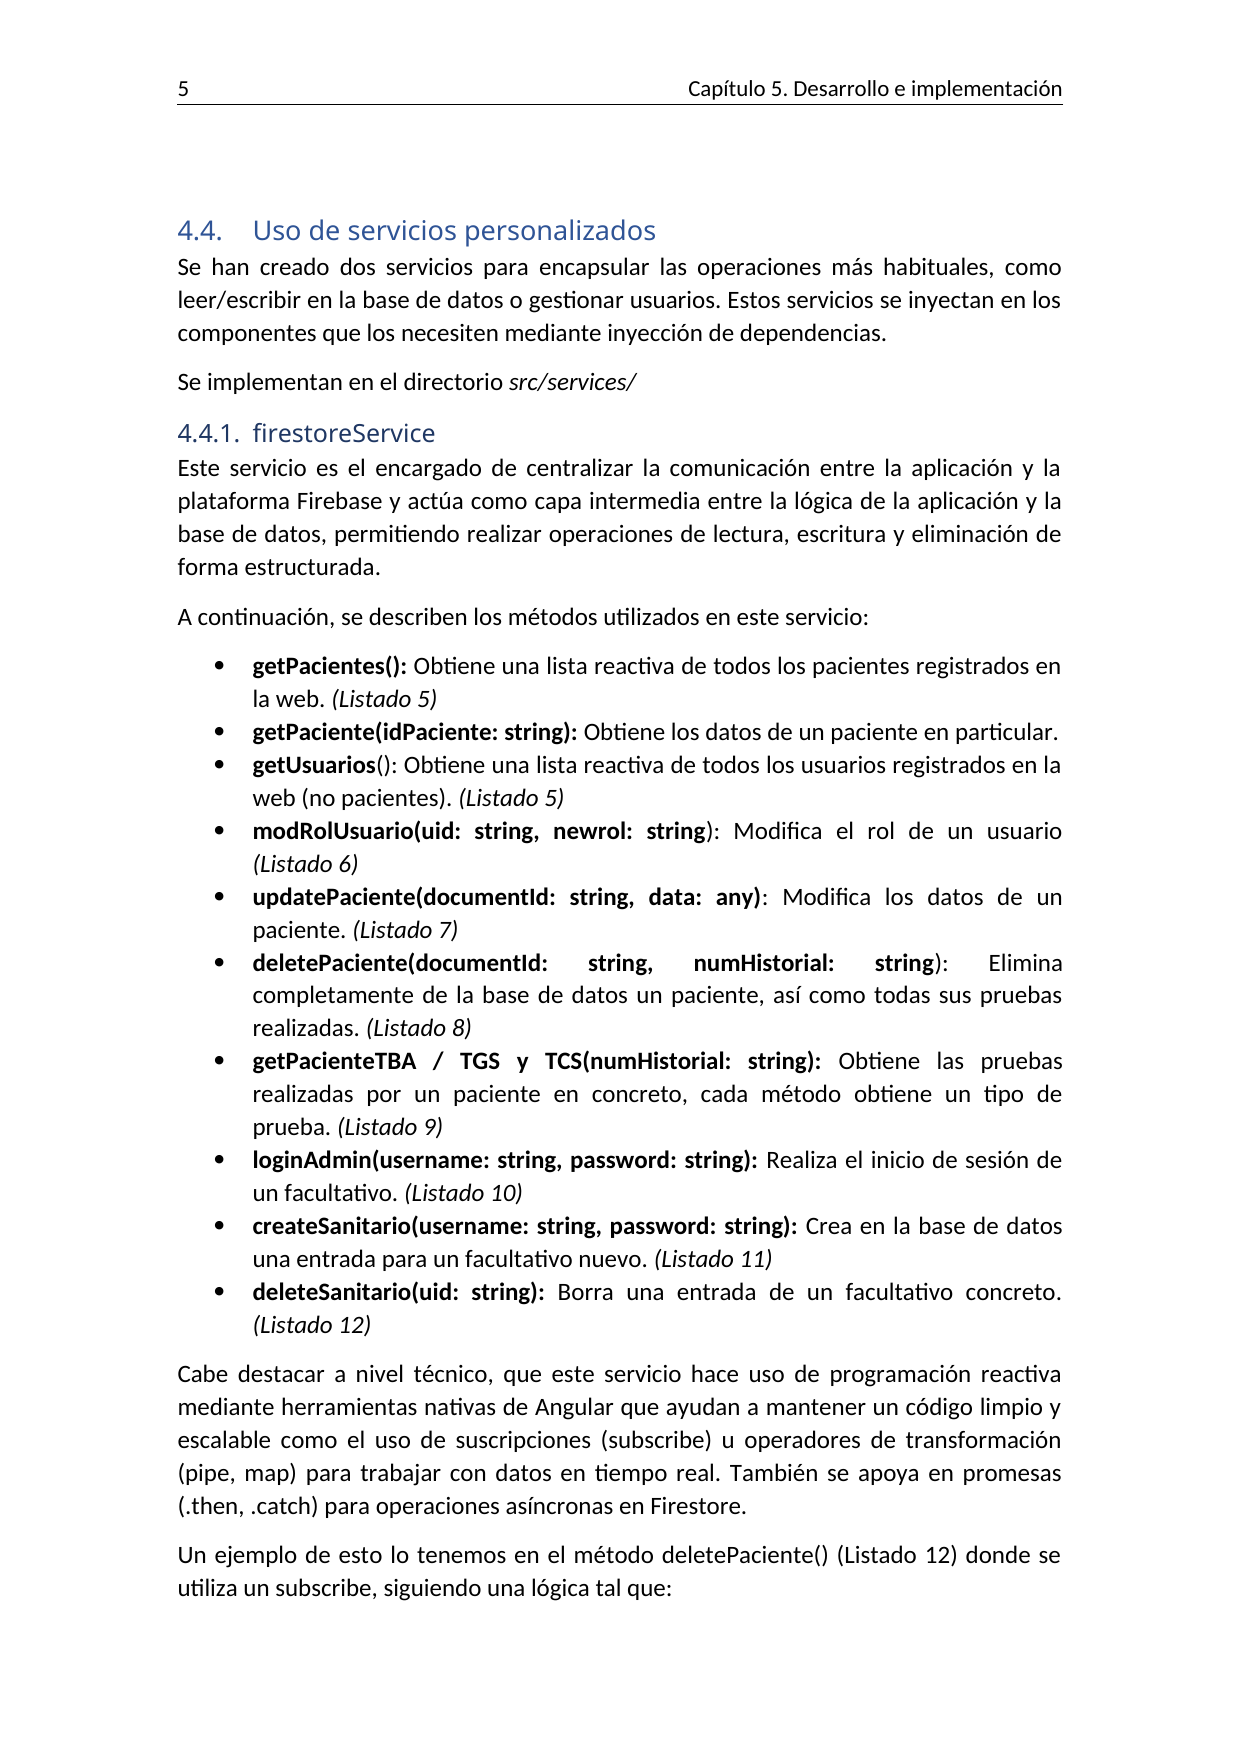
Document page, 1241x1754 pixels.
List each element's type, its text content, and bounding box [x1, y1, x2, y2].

list getPacienteTBA / TGS y TCS(numHistorial: string): Obtiene las pruebas realizadas por un paciente en concreto, cada método obtiene un tipo de prueba. (Listado 9) [215, 1046, 1063, 1142]
text Se implementan en el directorio src/services/ [177, 366, 1063, 397]
list getUsuarios(): Obtiene una lista reactiva de todos los usuarios registrados en la web (no pacientes). (Listado 5) [215, 749, 1063, 813]
text Cabe destacar a nivel técnico, que este servicio hace uso de programación reactiva mediante herramientas nativas de Angular que ayudan a mantener un código limpio y escalable como el uso de suscripciones (subscribe) u operadores de transformación (pipe, map) para trabajar con datos en tiempo real. También se apoya en promesas (.then, .catch) para operaciones asíncronas en Firestore. [177, 1358, 1063, 1521]
list deletePaciente(documentId: string, numHistorial: string): Elimina completamente de la base de datos un paciente, así como todas sus pruebas realizadas. (Listado 8) [215, 947, 1063, 1043]
text A continuación, se describen los métodos utilizados en este servicio: [177, 601, 1063, 631]
list modRolUsuario(uid: string, newrol: string): Modifica el rol de un usuario (Listado 6) [215, 815, 1063, 878]
text Un ejemplo de esto lo tenemos en el método deletePaciente() (Listado 12) donde se utiliza un subscribe, siguiendo una lógica tal que: [177, 1540, 1063, 1603]
list updatePaciente(documentId: string, data: any): Modifica los datos de un paciente. (Listado 7) [215, 881, 1063, 944]
list loginAdmin(username: string, password: string): Realiza el inicio de sesión de un facultativo. (Listado 10) [215, 1144, 1063, 1208]
subtitle firestoreService [177, 416, 1063, 450]
text Este servicio es el encargado de centralizar la comunicación entre la aplicación y la plataforma Firebase y actúa como capa intermedia entre la lógica de la aplicación y la base de datos, permitiendo realizar operaciones de lectura, escritura y eliminación de forma estructurada. [177, 453, 1063, 582]
list getPaciente(idPaciente: string): Obtiene los datos de un paciente en particular. [215, 716, 1063, 747]
text Se han creado dos servicios para encapsular las operaciones más habituales, como leer/escribir en la base de datos o gestionar usuarios. Estos servicios se inyectan en los componentes que los necesiten mediante inyección de dependencias. [177, 251, 1063, 347]
subtitle Uso de servicios personalizados [177, 211, 1063, 248]
list getPacientes(): Obtiene una lista reactiva de todos los pacientes registrados en la web. (Listado 5) [215, 651, 1063, 714]
list deleteSanitario(uid: string): Borra una entrada de un facultativo concreto. (Listado 12) [215, 1276, 1063, 1339]
list createSanitario(username: string, password: string): Crea en la base de datos una entrada para un facultativo nuevo. (Listado 11) [215, 1210, 1063, 1273]
